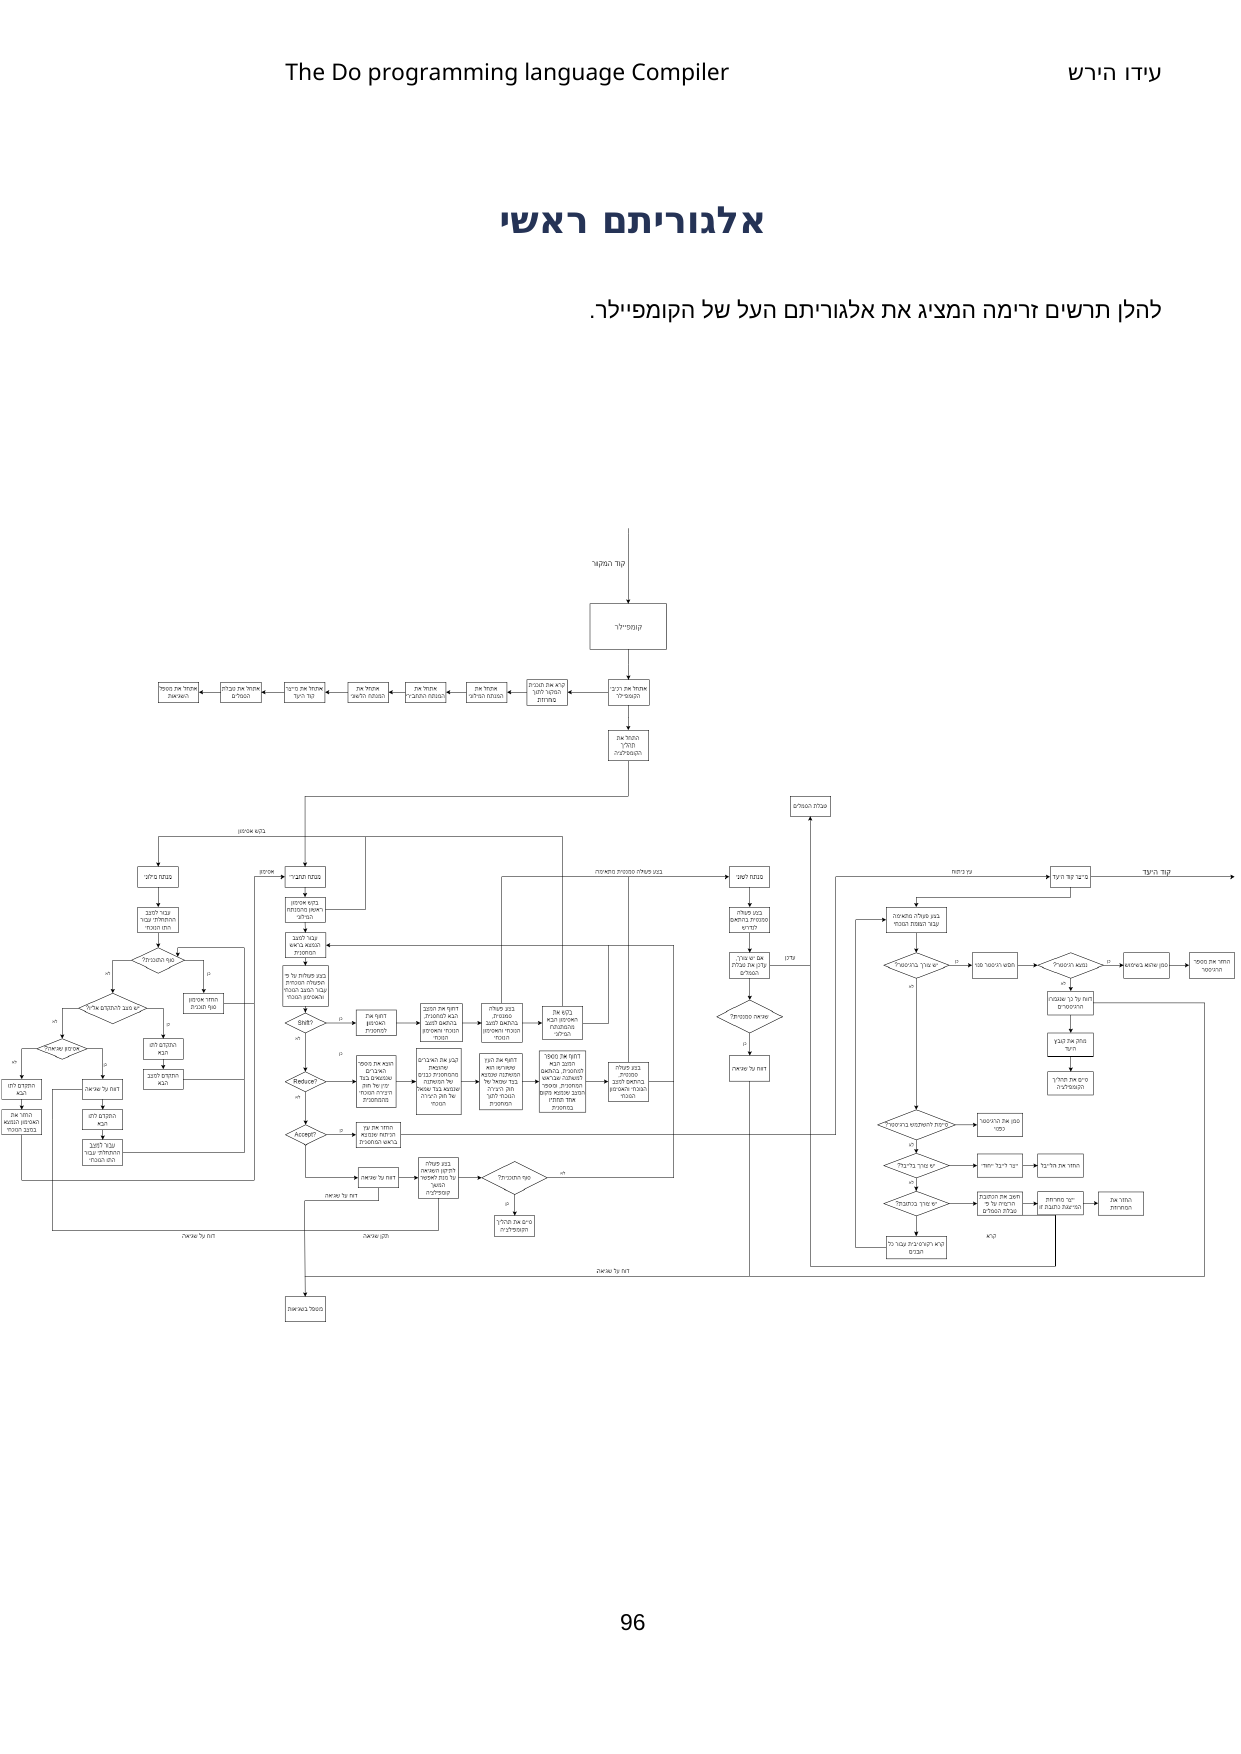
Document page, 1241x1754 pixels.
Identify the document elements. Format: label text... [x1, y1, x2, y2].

subtitle אלגוריתם ראשי [103, 198, 1162, 242]
picture [1, 524, 1239, 1322]
text להלן תרשים זרימה המציג את אלגוריתם העל של הקומפיילר. [103, 297, 1162, 323]
